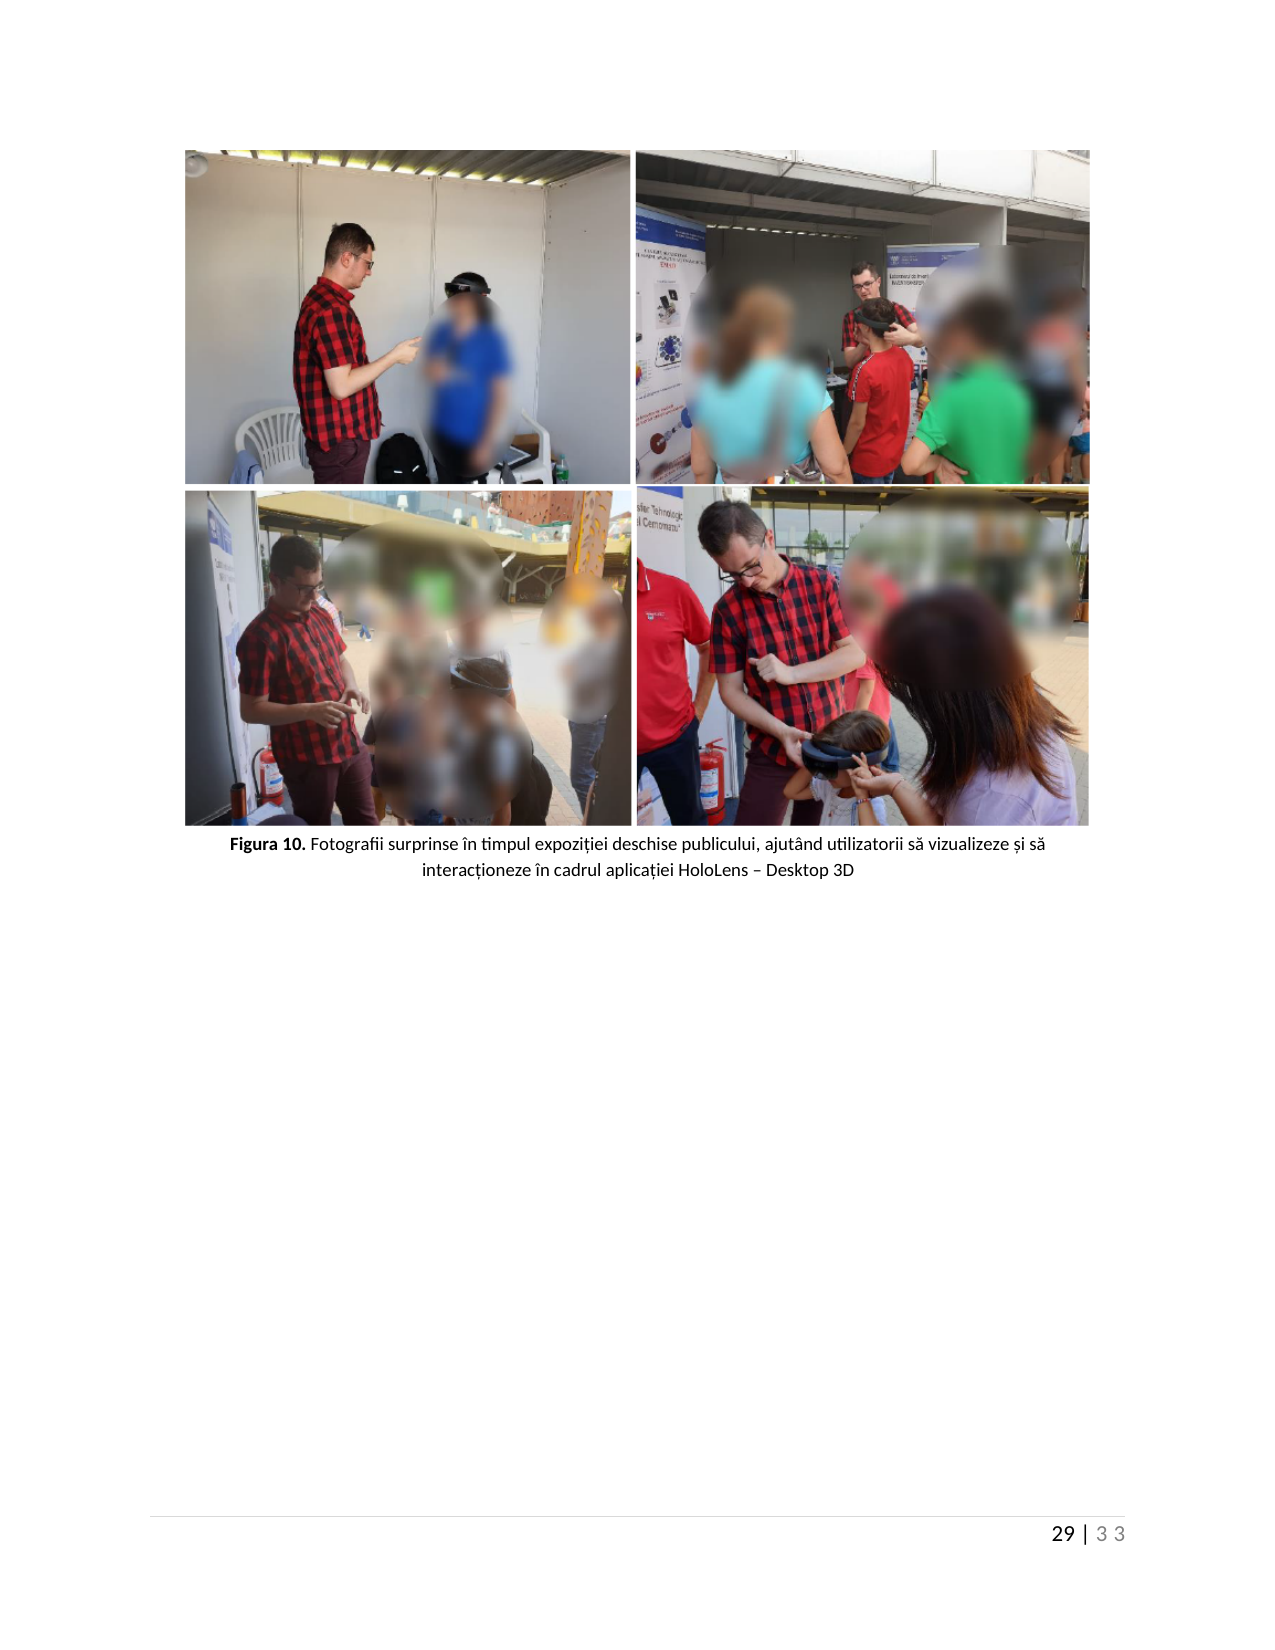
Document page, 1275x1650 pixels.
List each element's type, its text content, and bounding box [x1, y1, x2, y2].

text Figura 10. Fotografii surprinse în timpul expoziției deschise publicului, ajutând utilizatorii să vizualizeze și să [172, 832, 1104, 855]
picture [183, 150, 1092, 828]
text interacționeze în cadrul aplicației HoloLens – Desktop 3D [172, 858, 1104, 881]
